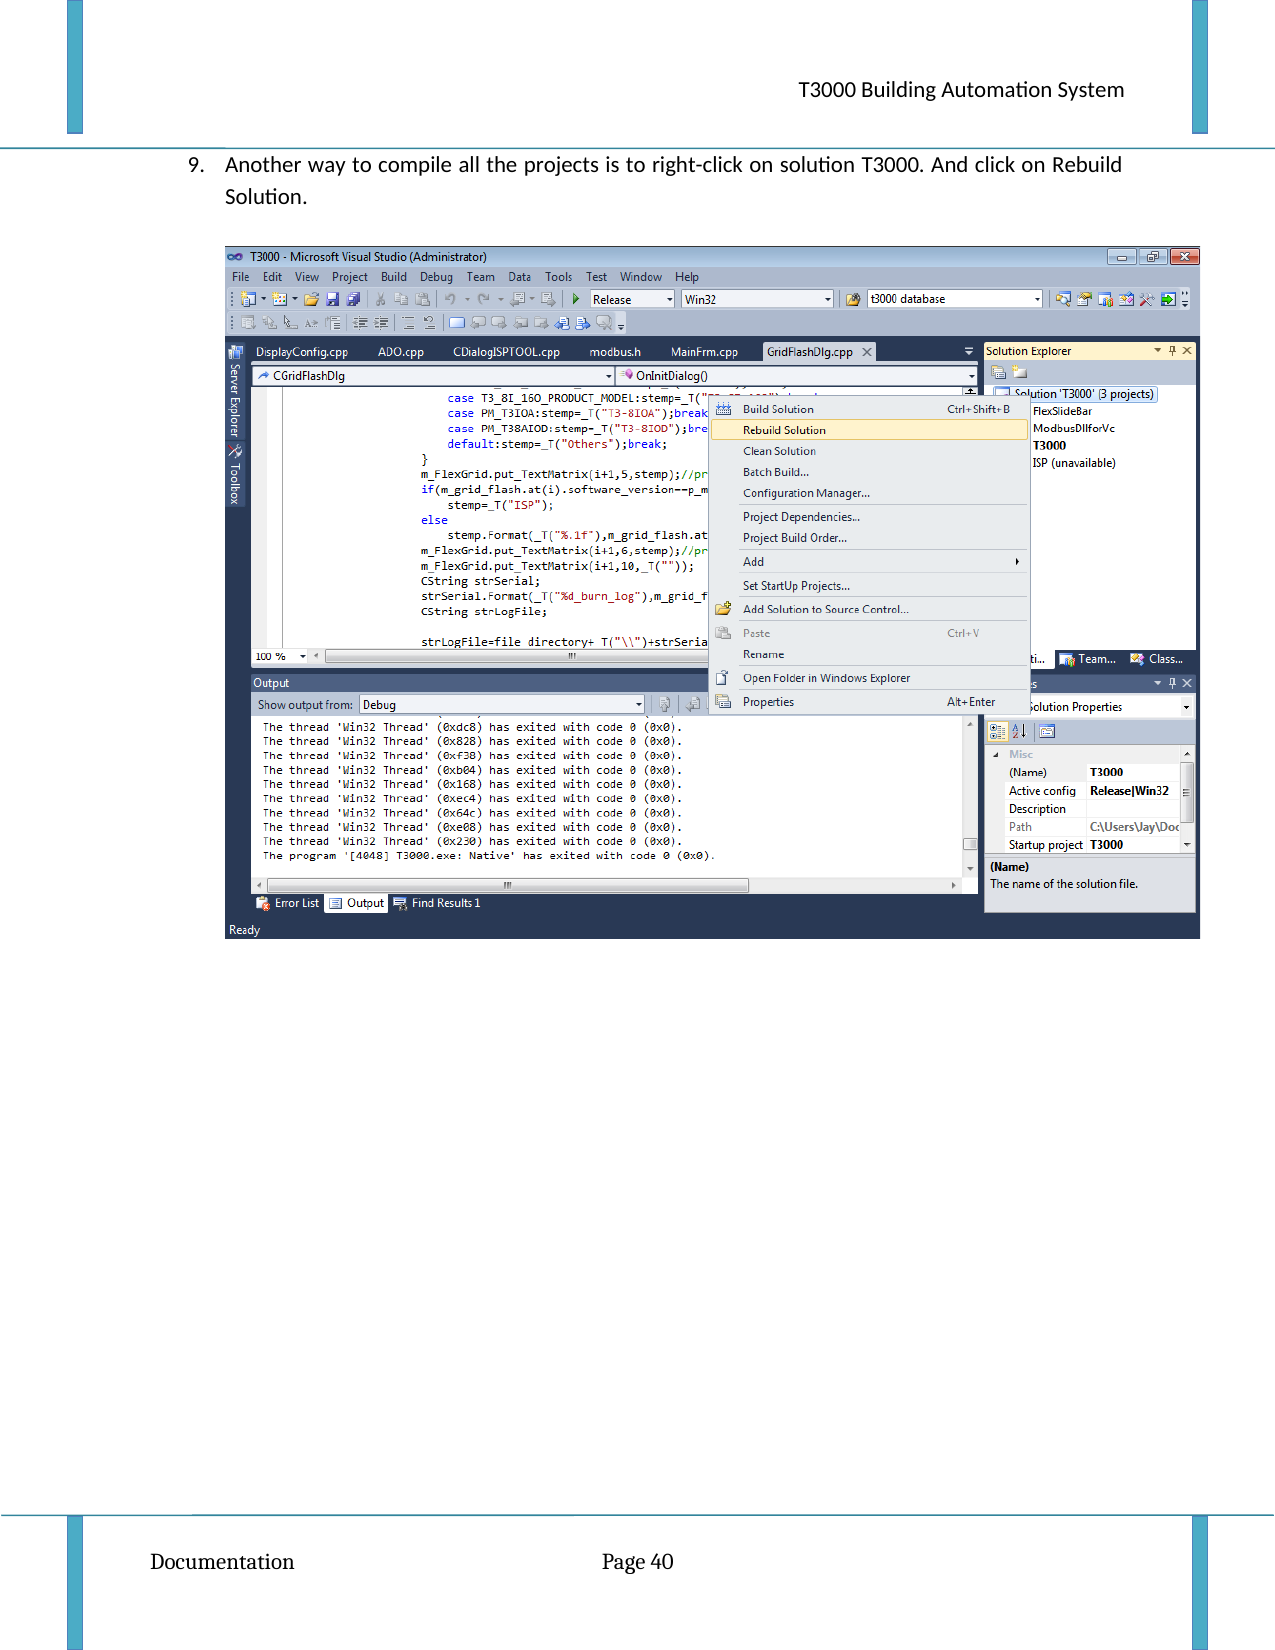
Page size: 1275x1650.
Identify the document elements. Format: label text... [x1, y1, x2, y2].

list Another way to compile all the projects is to right-click on solution T3000. And click on Rebuild Solution. [187, 150, 1125, 210]
picture [225, 246, 1200, 939]
